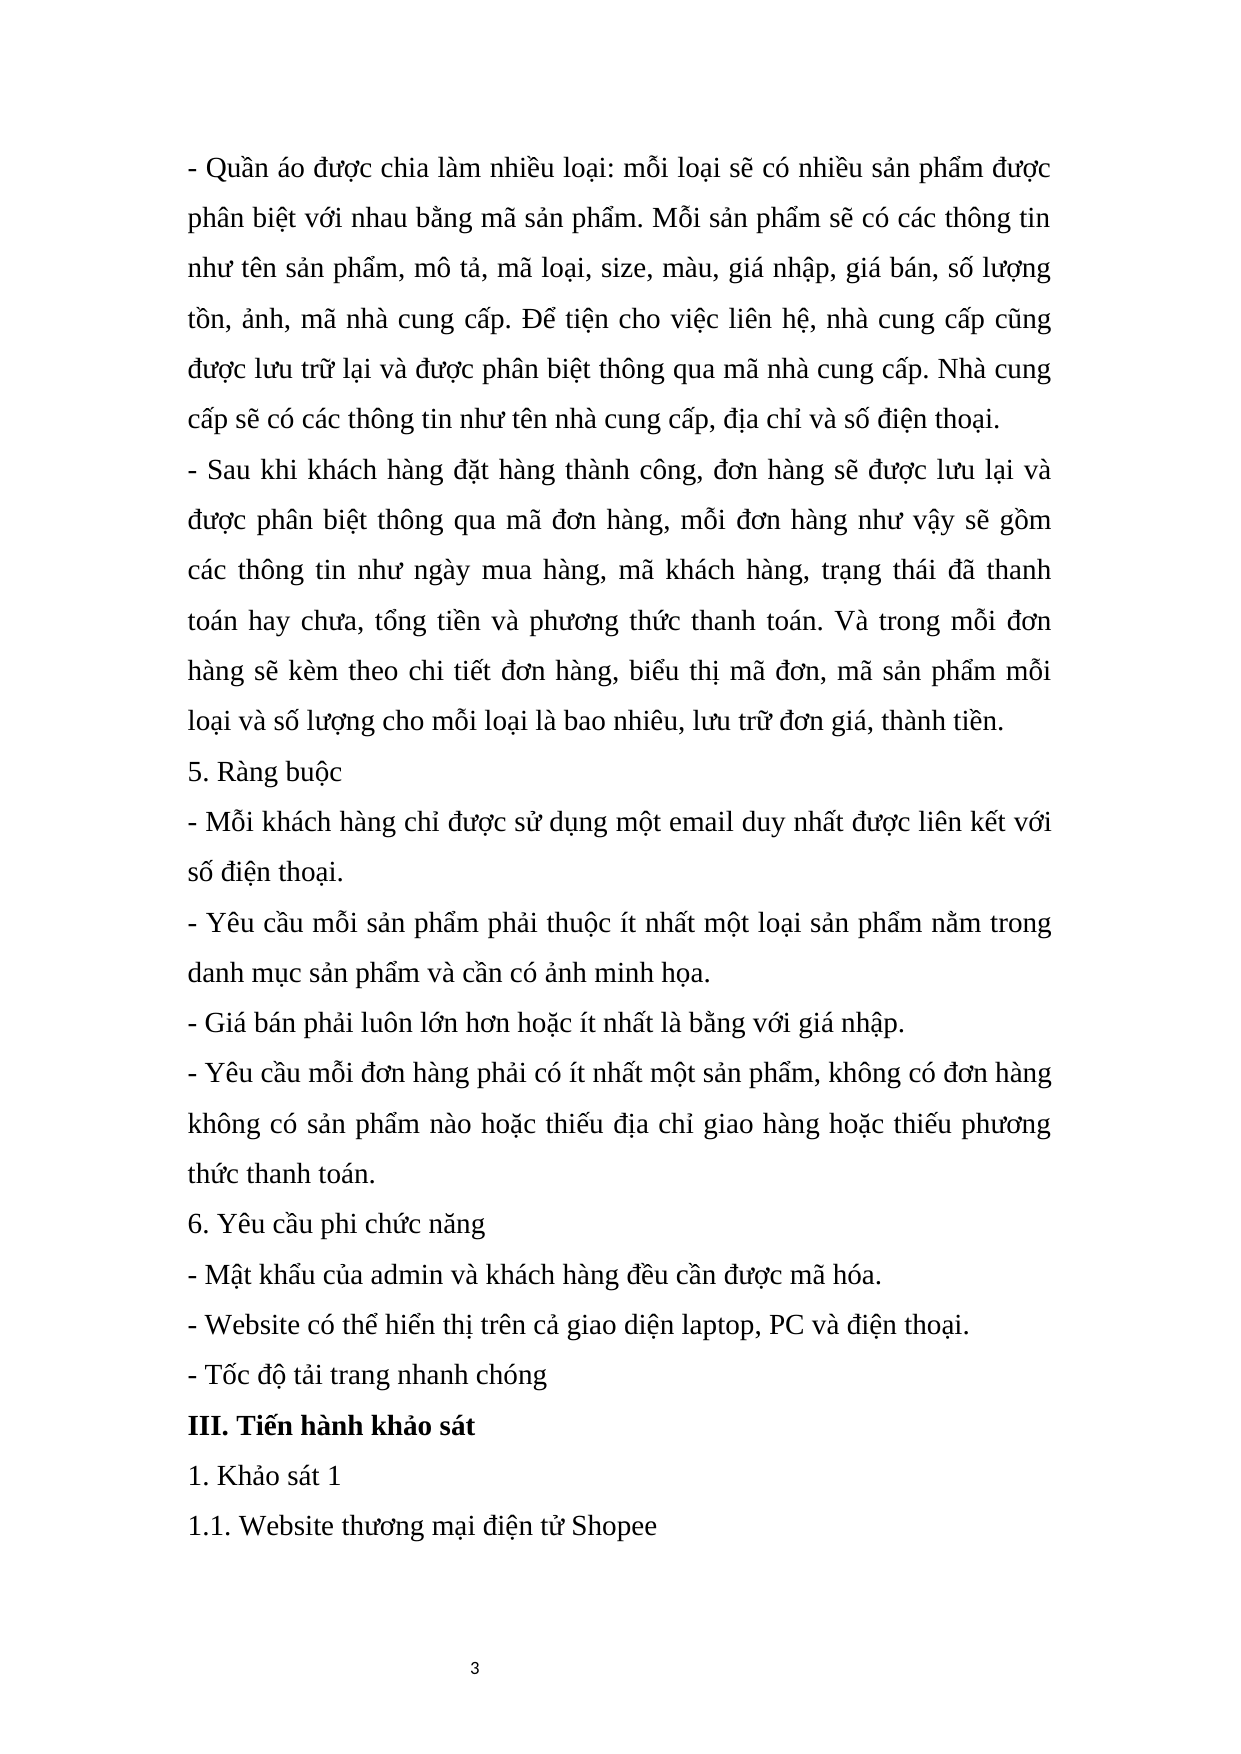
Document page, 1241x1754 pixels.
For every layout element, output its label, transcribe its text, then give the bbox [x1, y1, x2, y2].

list Tiến hành khảo sát [187, 1408, 1053, 1441]
list - Website có thể hiển thị trên cả giao diện laptop, PC và điện thoại. [187, 1307, 1053, 1341]
list - Mật khẩu của admin và khách hàng đều cần được mã hóa. [187, 1257, 1053, 1290]
list - Sau khi khách hàng đặt hàng thành công, đơn hàng sẽ được lưu lại và được phân biệt thông qua mã đơn hàng, mỗi đơn hàng như vậy sẽ gồm các thông tin như ngày mua hàng, mã khách hàng, trạng thái đã thanh toán hay chưa, tổng tiền và phương thức thanh toán. Và trong mỗi đơn hàng sẽ kèm theo chi tiết đơn hàng, biểu thị mã đơn, mã sản phẩm mỗi loại và số lượng cho mỗi loại là bao nhiêu, lưu trữ đơn giá, thành tiền. [187, 452, 1053, 737]
list - Yêu cầu mỗi sản phẩm phải thuộc ít nhất một loại sản phẩm nằm trong danh mục sản phẩm và cần có ảnh minh họa. [187, 905, 1053, 988]
list - Mỗi khách hàng chỉ được sử dụng một email duy nhất được liên kết với số điện thoại. [187, 804, 1053, 888]
list Ràng buộc [187, 754, 1053, 787]
list - Tốc độ tải trang nhanh chóng [187, 1357, 1053, 1391]
list Website thương mại điện tử Shopee [187, 1508, 1053, 1542]
list - Yêu cầu mỗi đơn hàng phải có ít nhất một sản phẩm, không có đơn hàng không có sản phẩm nào hoặc thiếu địa chỉ giao hàng hoặc thiếu phương thức thanh toán. [187, 1056, 1053, 1190]
list Yêu cầu phi chức năng [187, 1207, 1053, 1240]
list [187, 150, 1053, 435]
list - Giá bán phải luôn lớn hơn hoặc ít nhất là bằng với giá nhập. [187, 1005, 1053, 1039]
list Khảo sát 1 [187, 1458, 1053, 1492]
